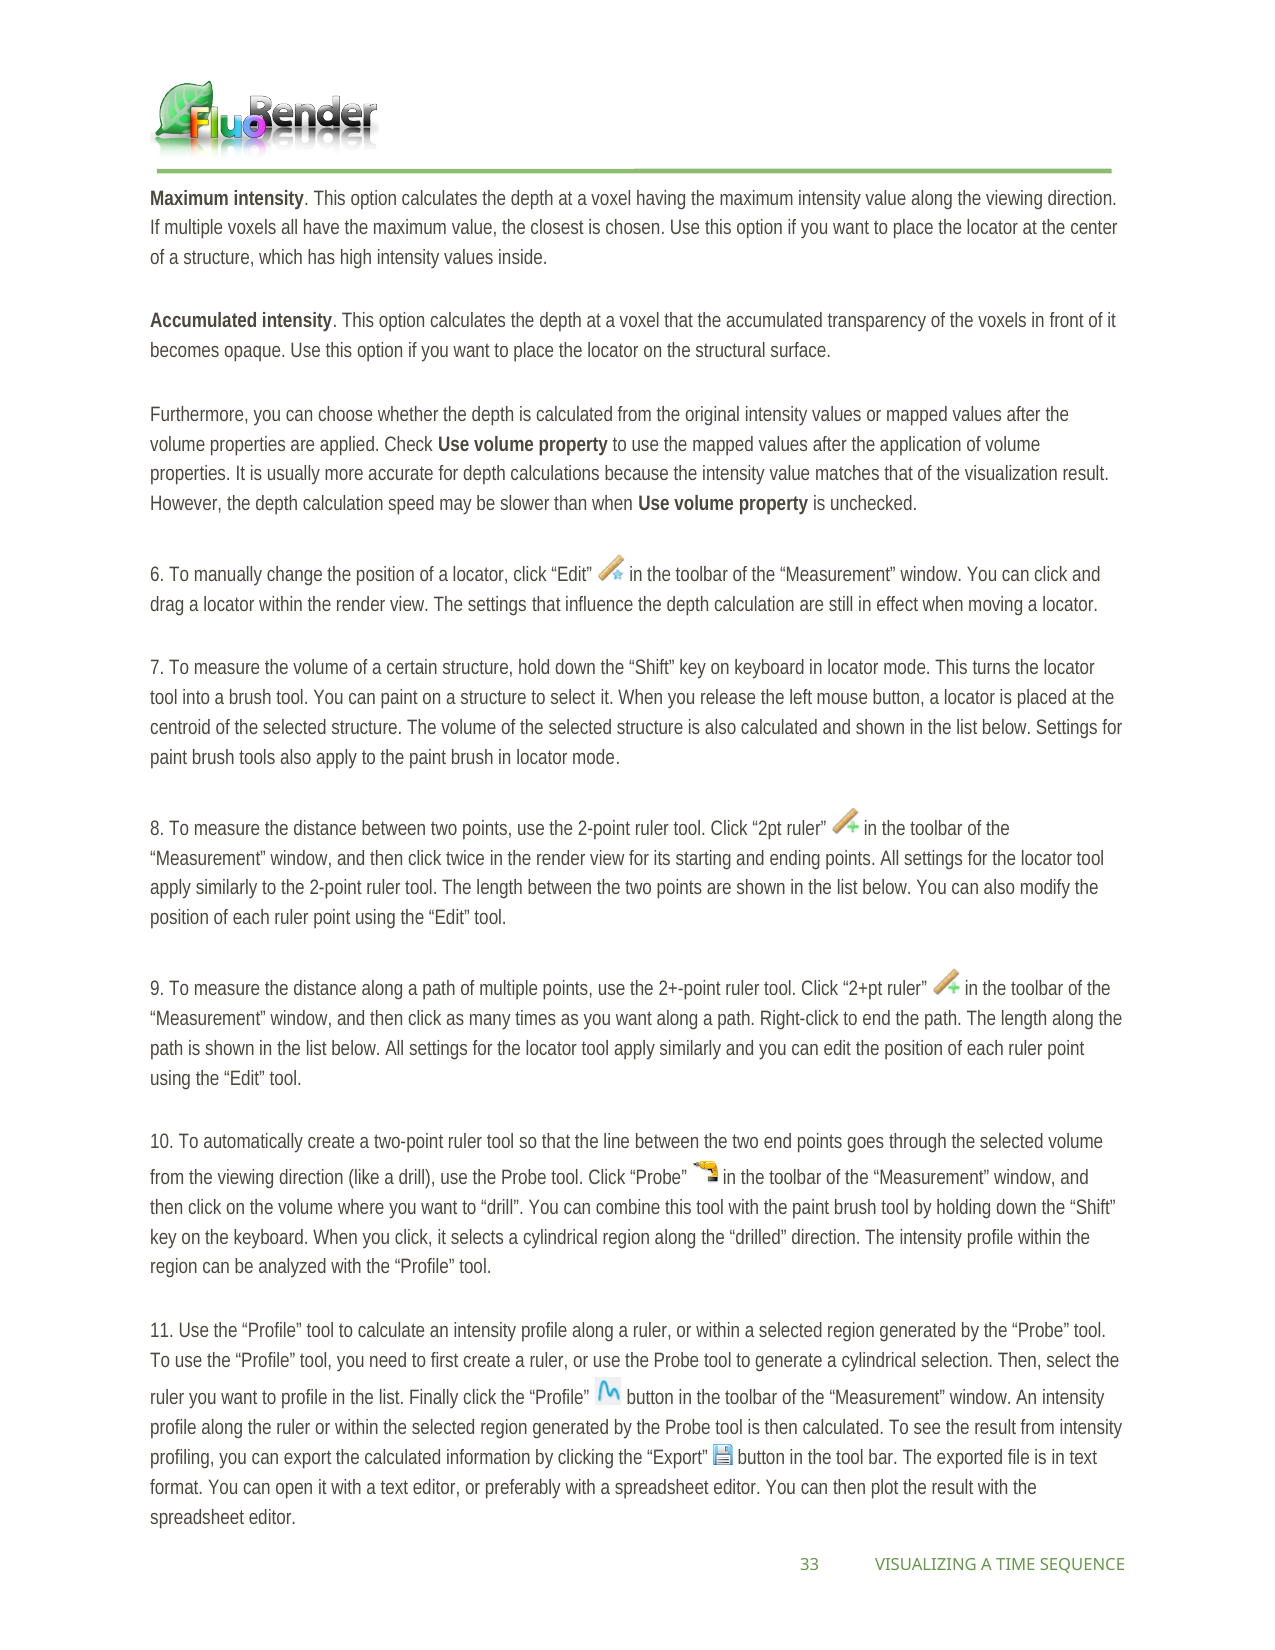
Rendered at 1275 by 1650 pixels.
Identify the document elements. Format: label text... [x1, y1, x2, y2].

picture [832, 808, 859, 835]
text 10. To automatically create a two-point ruler tool so that the line between the two end points goes through the selected volume from the viewing direction (like a drill), use the Probe tool. Click “Probe” in the toolbar of the “Measurement” window, and then click on the volume where you want to “drill”. You can combine this tool with the paint brush tool by holding down the “Shift” key on the keyboard. When you click, it selects a cylindrical region along the “drilled” direction. The intensity profile within the region can be analyzed with the “Profile” tool. [150, 1129, 1125, 1278]
picture [150, 75, 379, 162]
text Maximum intensity. This option calculates the depth at a voxel having the maximum intensity value along the viewing direction. If multiple voxels all have the maximum value, the closest is chosen. Use this option if you want to place the locator at the center of a structure, which has high intensity values inside. [150, 185, 1125, 269]
picture [932, 968, 960, 996]
picture [692, 1158, 718, 1185]
picture [594, 1377, 622, 1405]
text 11. Use the “Profile” tool to calculate an intensity profile along a ruler, or within a selected region generated by the “Probe” tool. To use the “Profile” tool, you need to first create a ruler, or use the Probe tool to generate a cylindrical selection. Then, select the ruler you want to profile in the list. Finally click the “Profile” button in the toolbar of the “Measurement” window. An intensity profile along the ruler or within the selected region generated by the Probe tool is then calculated. To see the result from intensity profiling, you can export the calculated information by clicking the “Export” button in the tool bar. The exported file is in text format. You can open it with a text editor, or preferably with a spreadsheet editor. You can then plot the result with the spreadsheet editor. [150, 1318, 1125, 1528]
text Furthermore, you can choose whether the depth is calculated from the original intensity values or mapped values after the volume properties are applied. Check Use volume property to use the mapped values after the application of volume properties. It is usually more accurate for depth calculations because the intensity value matches that of the visualization result. However, the depth calculation speed may be slower than when Use volume property is unchecked. [150, 402, 1125, 515]
text Accumulated intensity. This option calculates the depth at a voxel that the accumulated transparency of the voxels in front of it becomes opaque. Use this option if you want to place the locator on the structural surface. [150, 308, 1125, 362]
text 7. To measure the volume of a certain structure, hold down the “Shift” key on keyboard in locator mode. This turns the locator tool into a brush tool. You can paint on a structure to select it. When you release the left mouse button, a locator is placed at the centroid of the selected structure. The volume of the selected structure is also calculated and shown in the list below. Settings for paint brush tools also apply to the paint brush in locator mode. [150, 655, 1125, 769]
picture [713, 1444, 733, 1465]
picture [597, 554, 625, 582]
text 9. To measure the distance along a path of multiple points, use the 2+-point ruler tool. Click “2+pt ruler” in the toolbar of the “Measurement” window, and then click as many times as you want along a path. Right-click to end the path. The length along the path is shown in the list below. All settings for the locator tool apply similarly and you can edit the position of each ruler point using the “Edit” tool. [150, 968, 1125, 1089]
text 6. To manually change the position of a locator, click “Edit” in the toolbar of the “Measurement” window. You can click and drag a locator within the render view. The settings that influence the depth calculation are still in effect when moving a locator. [150, 554, 1125, 616]
text 8. To measure the distance between two points, use the 2-point ruler tool. Click “2pt ruler” in the toolbar of the “Measurement” window, and then click twice in the render view for its starting and ending points. All settings for the locator tool apply similarly to the 2-point ruler tool. The length between the two points are shown in the list below. You can also modify the position of each ruler point using the “Edit” tool. [150, 808, 1125, 929]
